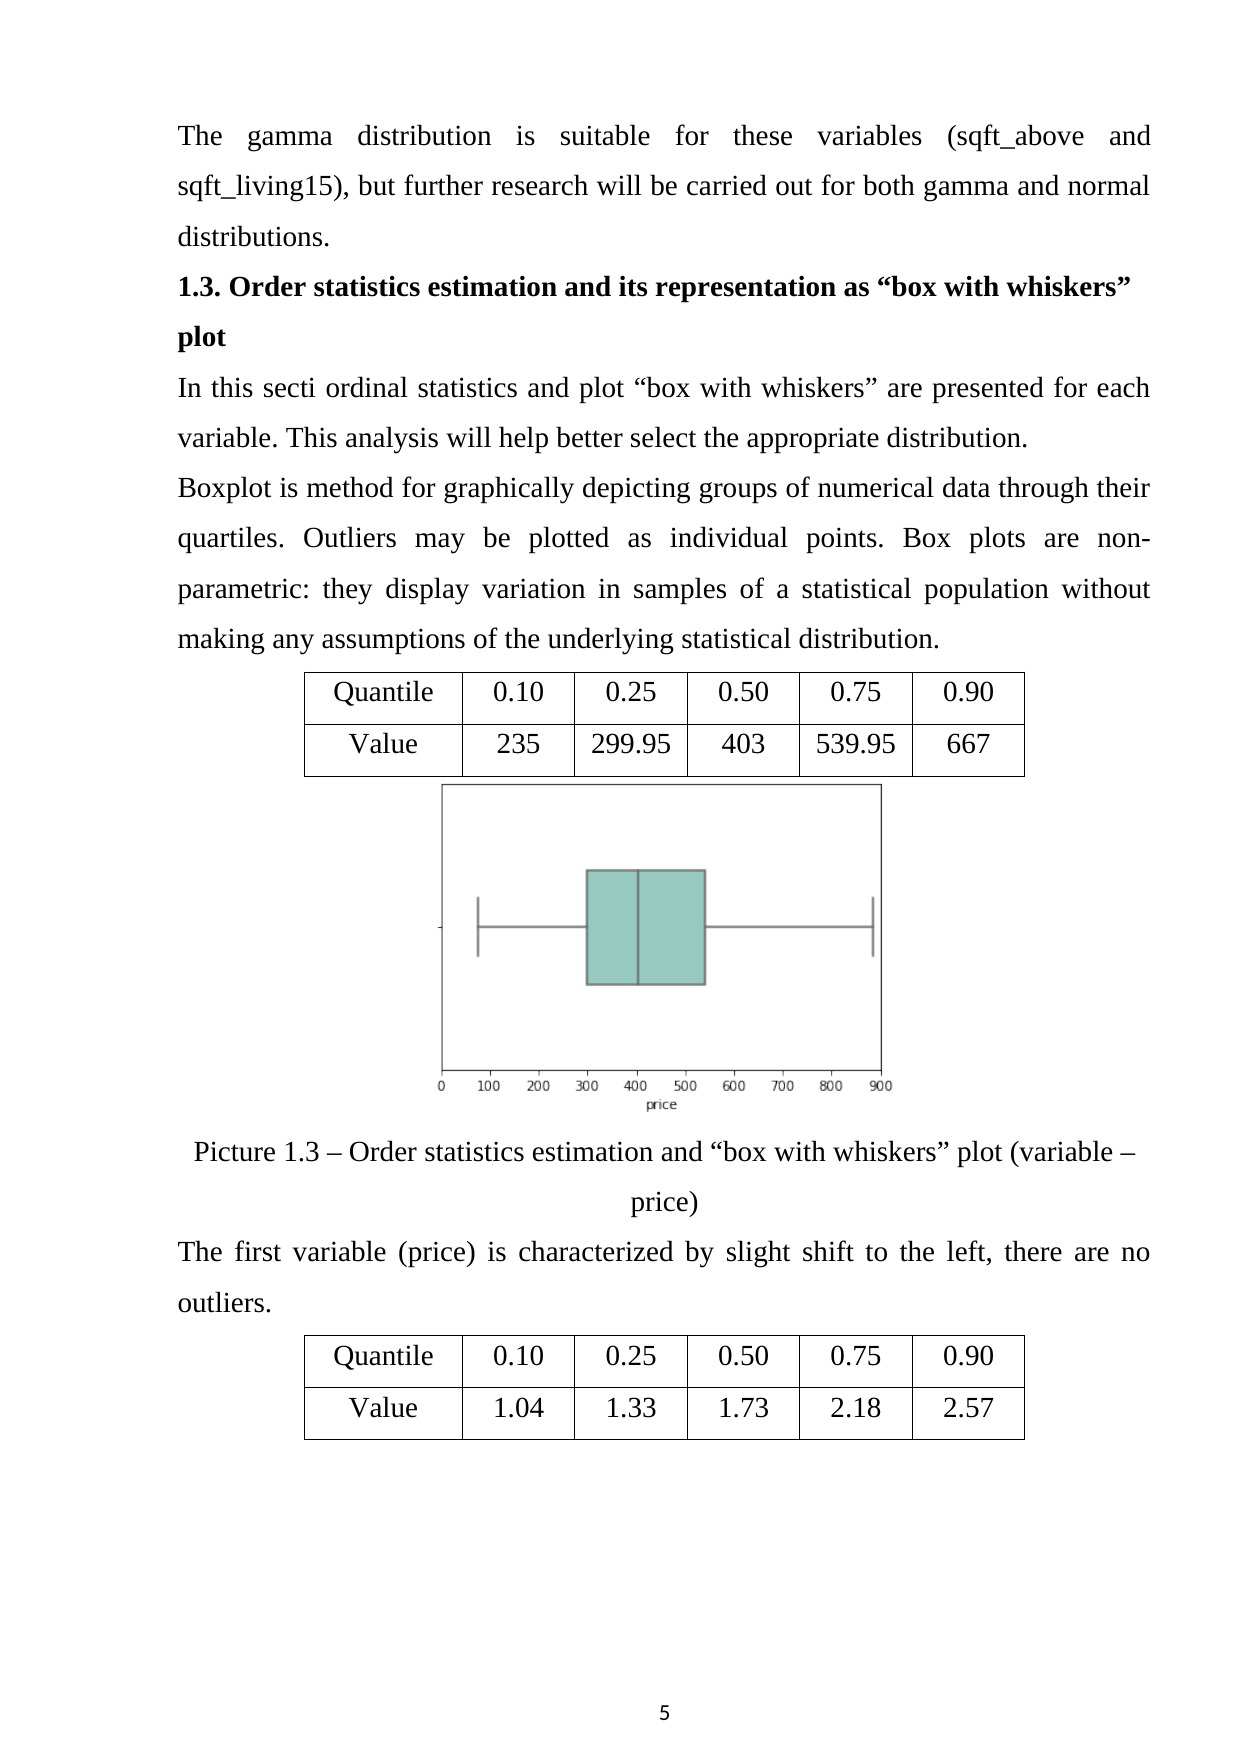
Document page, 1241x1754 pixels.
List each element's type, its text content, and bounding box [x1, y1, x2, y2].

table_header 0.10​​ [463, 1336, 574, 1387]
text Picture 1.3 – Order statistics estimation and “box with whiskers” plot (variable – price) [177, 1134, 1152, 1218]
table_cell 235​ [463, 725, 574, 776]
table_cell 2.18​ [800, 1388, 912, 1439]
text The gamma distribution is suitable for these variables (sqft_above and sqft_living15), but further research will be carried out for both gamma and normal distributions. [177, 118, 1152, 252]
table_header 0.90​​ [913, 1336, 1024, 1387]
table_cell 299.95​ [575, 725, 687, 776]
table_header 0.25​​ [575, 673, 687, 724]
table_header 0.75​​ [800, 1336, 912, 1387]
table_header 0.10​​ [463, 673, 574, 724]
table_header 0.50​​ [688, 673, 799, 724]
table_cell 667​ [913, 725, 1024, 776]
table_header 0.90​​ [913, 673, 1024, 724]
table_cell Value​​ [305, 1388, 462, 1439]
table_header Quantile​​ [305, 673, 462, 724]
table_cell 1.33​ [575, 1388, 687, 1439]
table_header 0.25​​ [575, 1336, 687, 1387]
table_cell Value​​ [305, 725, 462, 776]
text Boxplot is method for graphically depicting groups of numerical data through their quartiles. Outliers may be plotted as individual points. Box plots are non-parametric: they display variation in samples of a statistical population without making any assumptions of the underlying statistical distribution. [177, 470, 1152, 655]
table_header 0.75​​ [800, 673, 912, 724]
table_cell 1.73​ [688, 1388, 799, 1439]
table_cell 539.95​ [800, 725, 912, 776]
table_cell 1.04​ [463, 1388, 574, 1439]
table_header Quantile​​ [305, 1336, 462, 1387]
picture [427, 776, 902, 1120]
table_header 0.50​​ [688, 1336, 799, 1387]
table_cell 2.57​ [913, 1388, 1024, 1439]
subtitle 1.3. Order statistics estimation and its representation as “box with whiskers” plot [177, 269, 1152, 353]
text In this secti ordinal statistics and plot “box with whiskers” are presented for each variable. This analysis will help better select the appropriate distribution. [177, 370, 1152, 453]
table_cell 403​ [688, 725, 799, 776]
text The first variable (price) is characterized by slight shift to the left, there are no outliers. [177, 1234, 1152, 1318]
